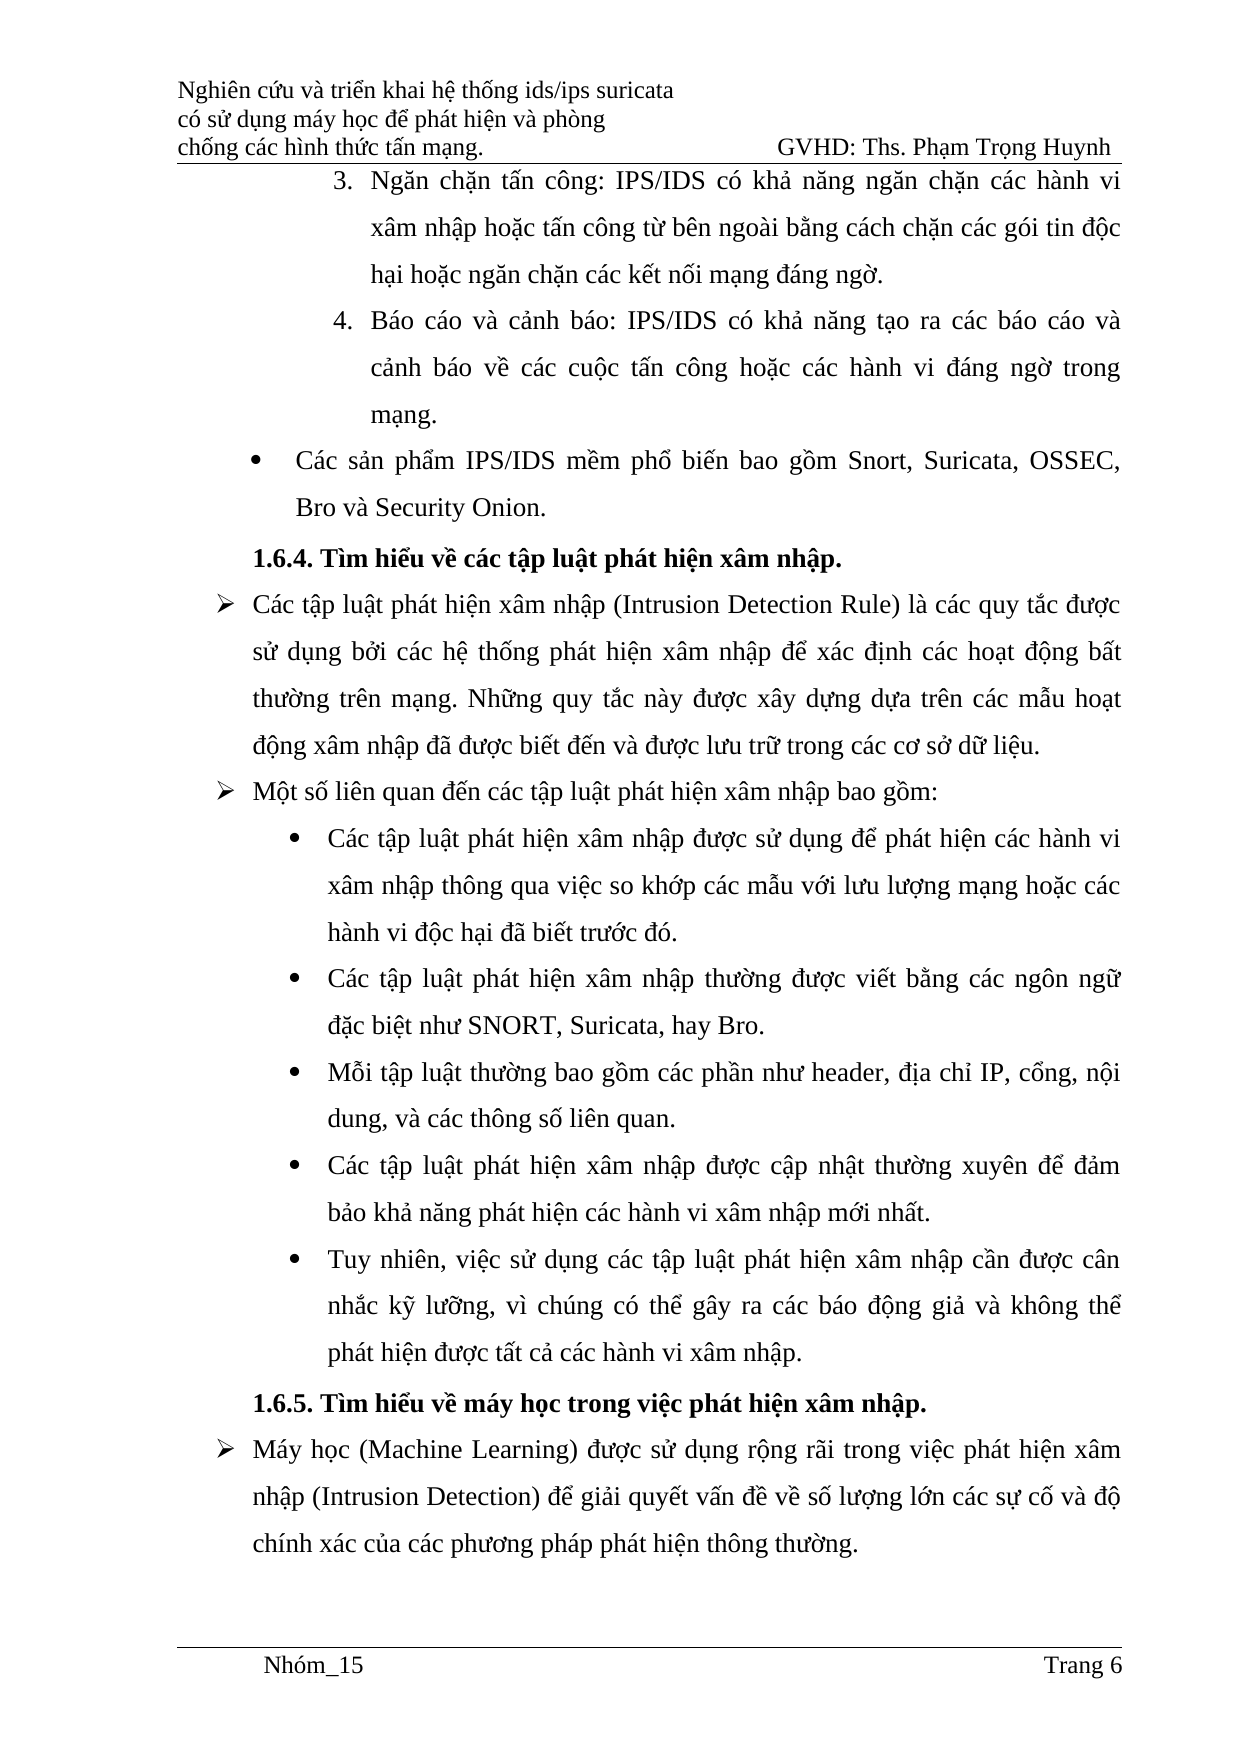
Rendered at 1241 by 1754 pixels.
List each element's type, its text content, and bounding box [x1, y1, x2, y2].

list Báo cáo và cảnh báo: IPS/IDS có khả năng tạo ra các báo cáo và cảnh báo về các cuộc tấn công hoặc các hành vi đáng ngờ trong mạng. [333, 304, 1122, 429]
subtitle 1.6.4. Tìm hiểu về các tập luật phát hiện xâm nhập. [177, 542, 1122, 573]
list Các sản phẩm IPS/IDS mềm phổ biến bao gồm Snort, Suricata, OSSEC, Bro và Security Onion. [251, 444, 1122, 522]
list Mỗi tập luật thường bao gồm các phần như header, địa chỉ IP, cổng, nội dung, và các thông số liên quan. [290, 1056, 1122, 1134]
list Máy học (Machine Learning) được sử dụng rộng rãi trong việc phát hiện xâm nhập (Intrusion Detection) để giải quyết vấn đề về số lượng lớn các sự cố và độ chính xác của các phương pháp phát hiện thông thường. [215, 1434, 1122, 1558]
list Các tập luật phát hiện xâm nhập thường được viết bằng các ngôn ngữ đặc biệt như SNORT, Suricata, hay Bro. [290, 962, 1122, 1040]
list Các tập luật phát hiện xâm nhập (Intrusion Detection Rule) là các quy tắc được sử dụng bởi các hệ thống phát hiện xâm nhập để xác định các hoạt động bất thường trên mạng. Những quy tắc này được xây dựng dựa trên các mẫu hoạt động xâm nhập đã được biết đến và được lưu trữ trong các cơ sở dữ liệu. [215, 589, 1122, 760]
list Tuy nhiên, việc sử dụng các tập luật phát hiện xâm nhập cần được cân nhắc kỹ lưỡng, vì chúng có thể gây ra các báo động giả và không thể phát hiện được tất cả các hành vi xâm nhập. [290, 1243, 1122, 1367]
list Các tập luật phát hiện xâm nhập được sử dụng để phát hiện các hành vi xâm nhập thông qua việc so khớp các mẫu với lưu lượng mạng hoặc các hành vi độc hại đã biết trước đó. [290, 822, 1122, 947]
subtitle 1.6.5. Tìm hiểu về máy học trong việc phát hiện xâm nhập. [177, 1387, 1122, 1418]
list Ngăn chặn tấn công: IPS/IDS có khả năng ngăn chặn các hành vi xâm nhập hoặc tấn công từ bên ngoài bằng cách chặn các gói tin độc hại hoặc ngăn chặn các kết nối mạng đáng ngờ. [333, 164, 1122, 289]
list Các tập luật phát hiện xâm nhập được cập nhật thường xuyên để đảm bảo khả năng phát hiện các hành vi xâm nhập mới nhất. [290, 1149, 1122, 1227]
list Một số liên quan đến các tập luật phát hiện xâm nhập bao gồm: [215, 775, 1122, 807]
